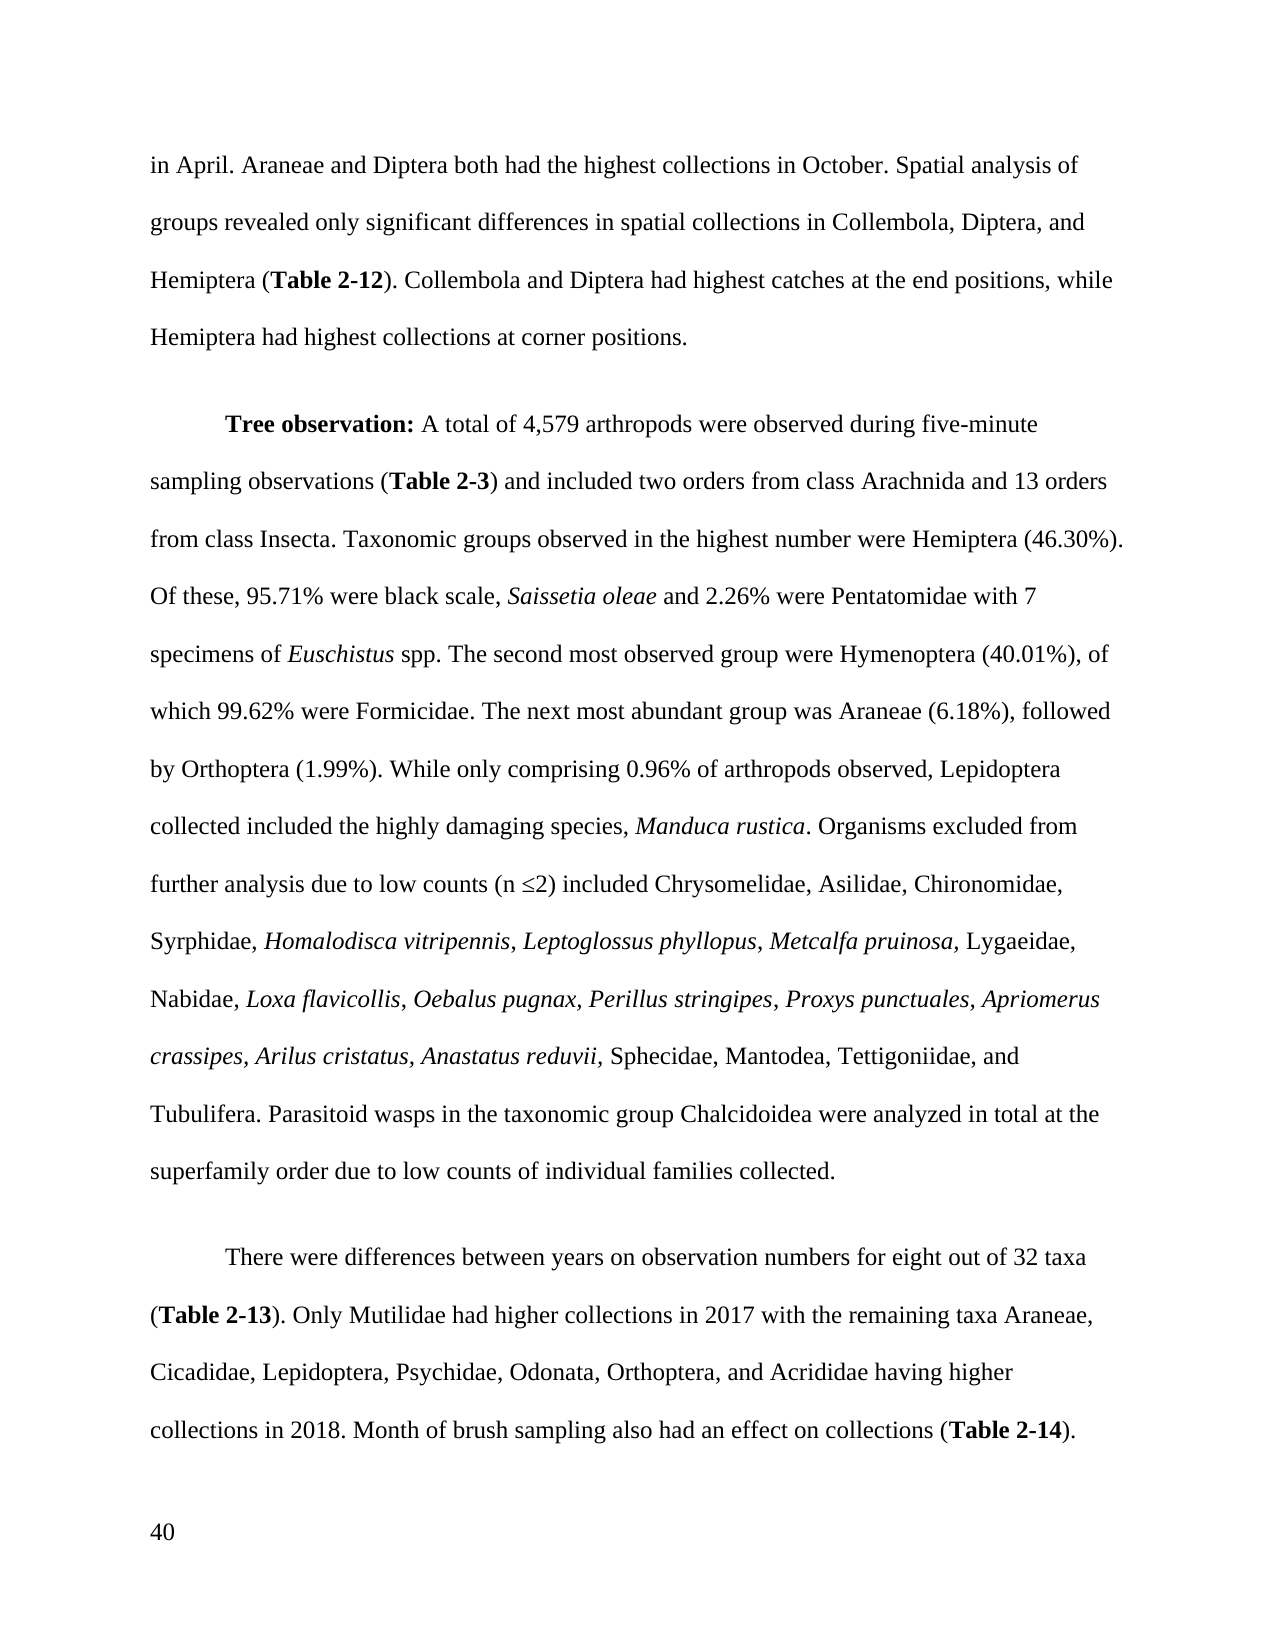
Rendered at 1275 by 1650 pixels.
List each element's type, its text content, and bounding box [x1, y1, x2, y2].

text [150, 150, 1125, 351]
text Tree observation: A total of 4,579 arthropods were observed during five-minute sampling observations (Table 2-3) and included two orders from class Arachnida and 13 orders from class Insecta. Taxonomic groups observed in the highest number were Hemiptera (46.30%). Of these, 95.71% were black scale, Saissetia oleae and 2.26% were Pentatomidae with 7 specimens of Euschistus spp. The second most observed group were Hymenoptera (40.01%), of which 99.62% were Formicidae. The next most abundant group was Araneae (6.18%), followed by Orthoptera (1.99%). While only comprising 0.96% of arthropods observed, Lepidoptera collected included the highly damaging species, Manduca rustica. Organisms excluded from further analysis due to low counts (n ≤2) included Chrysomelidae, Asilidae, Chironomidae, Syrphidae, Homalodisca vitripennis, Leptoglossus phyllopus, Metcalfa pruinosa, Lygaeidae, Nabidae, Loxa flavicollis, Oebalus pugnax, Perillus stringipes, Proxys punctuales, Apriomerus crassipes, Arilus cristatus, Anastatus reduvii, Sphecidae, Mantodea, Tettigoniidae, and Tubulifera. Parasitoid wasps in the taxonomic group Chalcidoidea were analyzed in total at the superfamily order due to low counts of individual families collected. [150, 409, 1125, 1185]
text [150, 1242, 1125, 1444]
